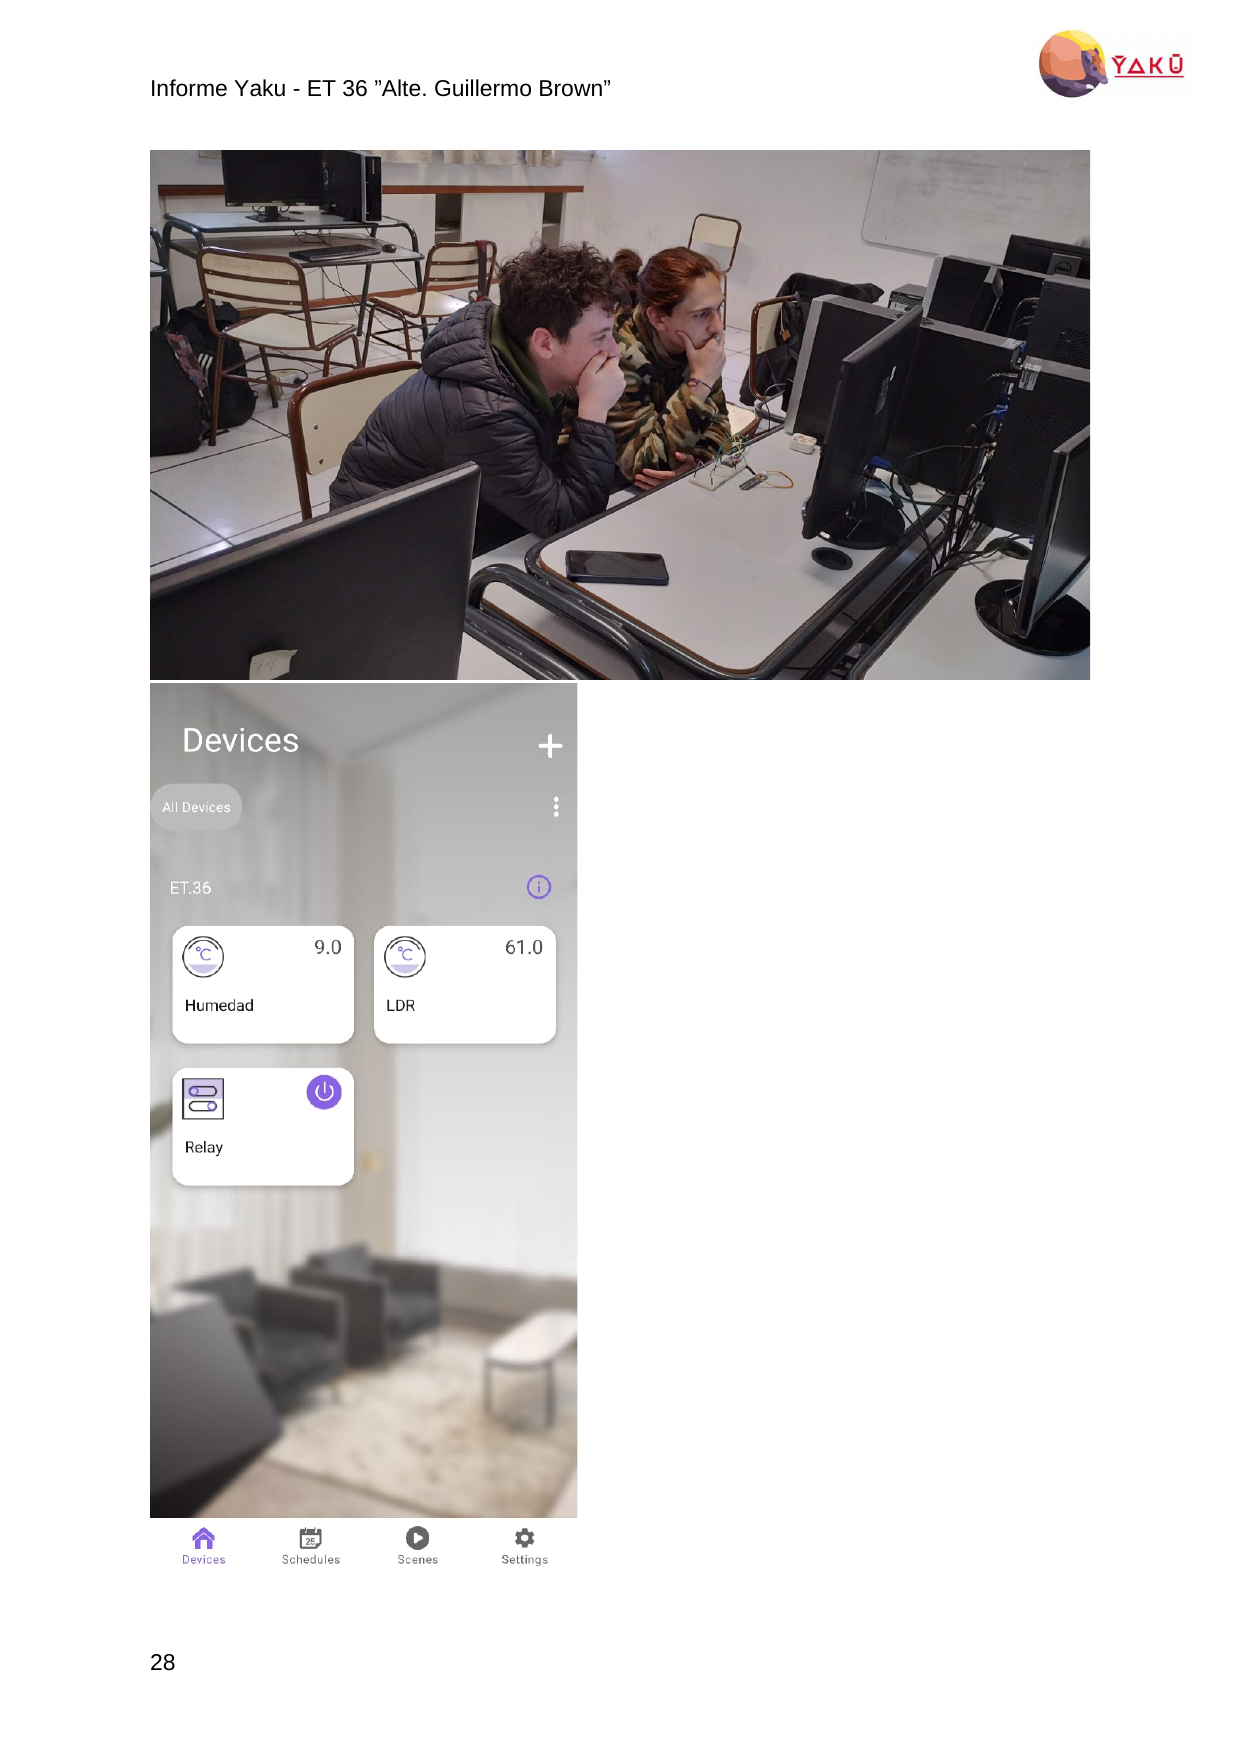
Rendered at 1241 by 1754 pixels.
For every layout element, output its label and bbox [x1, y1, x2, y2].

picture [1032, 26, 1192, 101]
picture [150, 683, 578, 1573]
picture [150, 150, 1091, 680]
